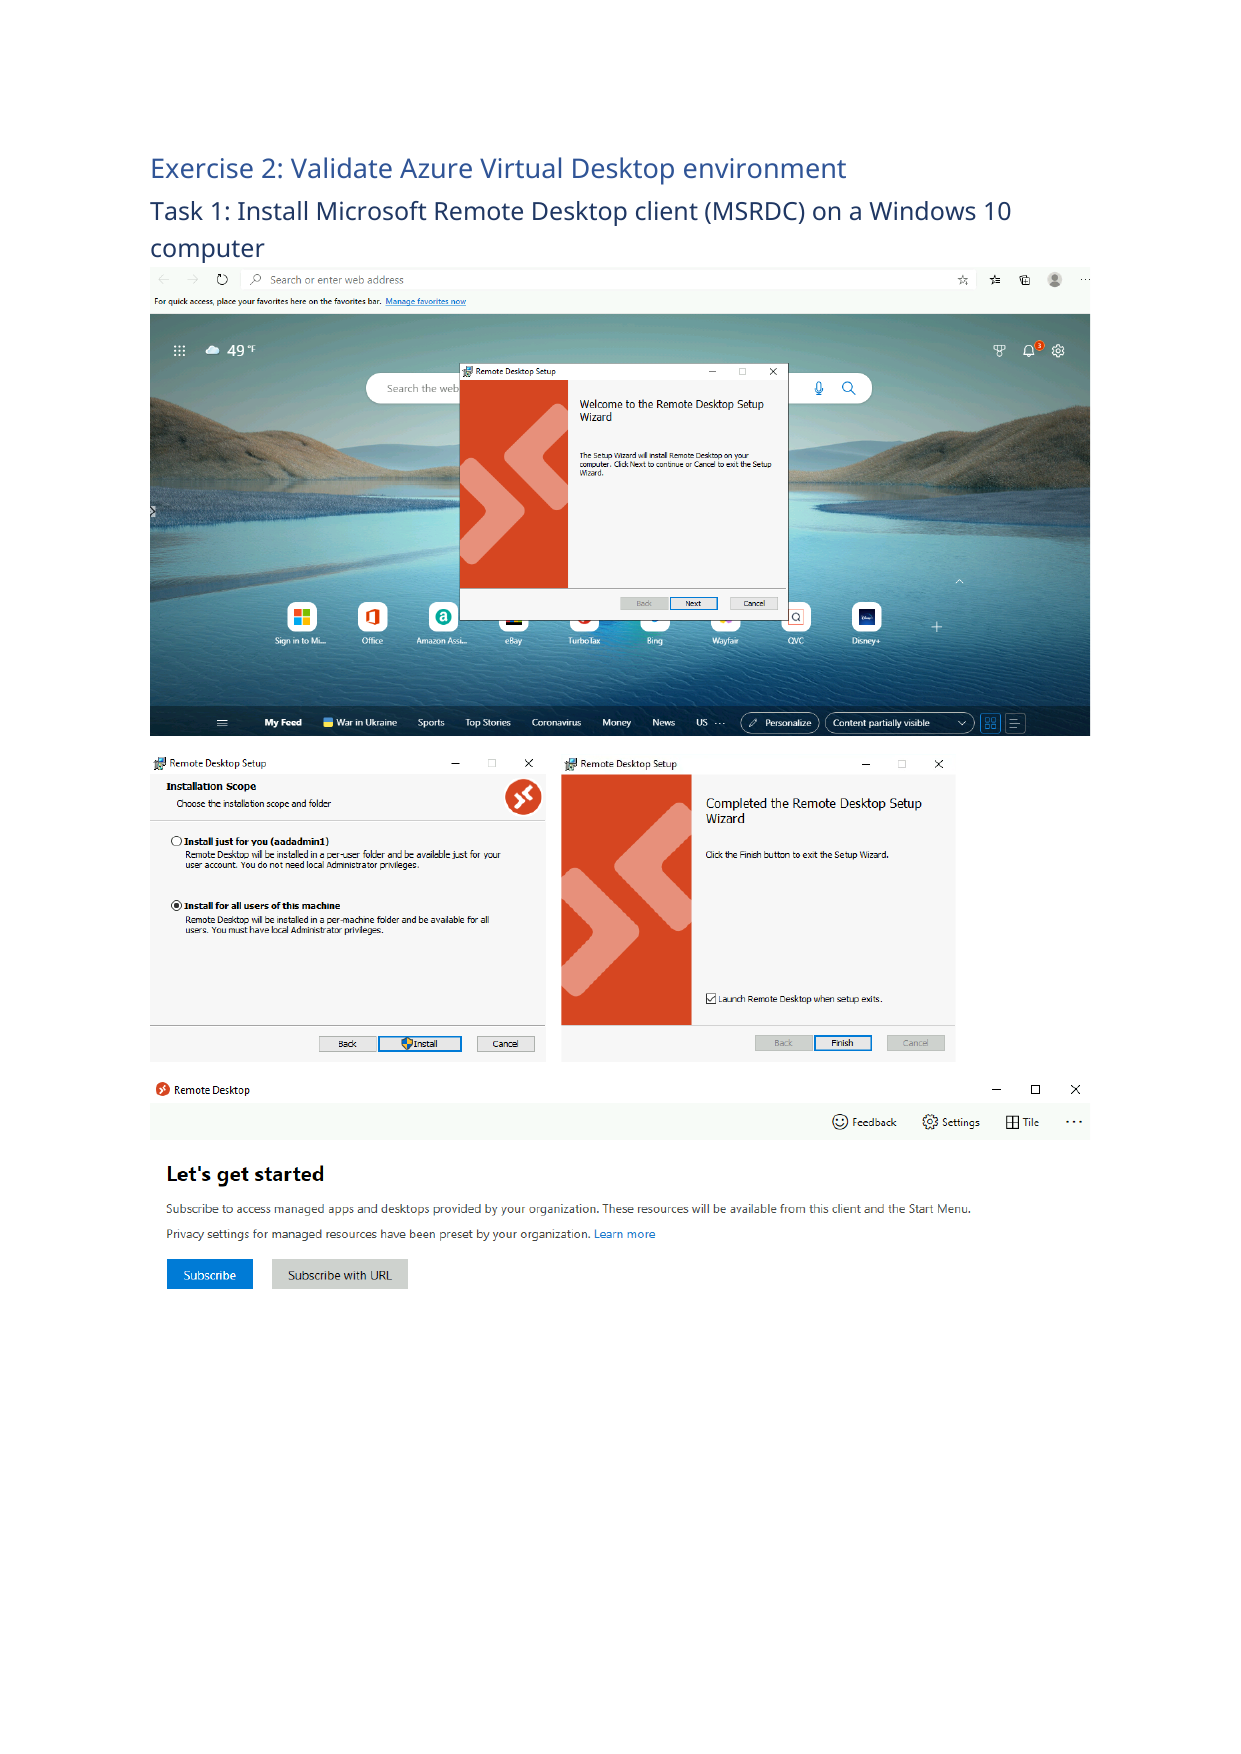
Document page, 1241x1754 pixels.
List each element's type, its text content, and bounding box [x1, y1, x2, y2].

picture [150, 267, 1091, 736]
subtitle Task 1: Install Microsoft Remote Desktop client (MSRDC) on a Windows 10 computer [150, 194, 1090, 265]
picture [150, 754, 546, 1062]
picture [561, 754, 956, 1062]
picture [150, 1080, 1091, 1336]
subtitle Exercise 2: Validate Azure Virtual Desktop environment [150, 150, 1090, 187]
